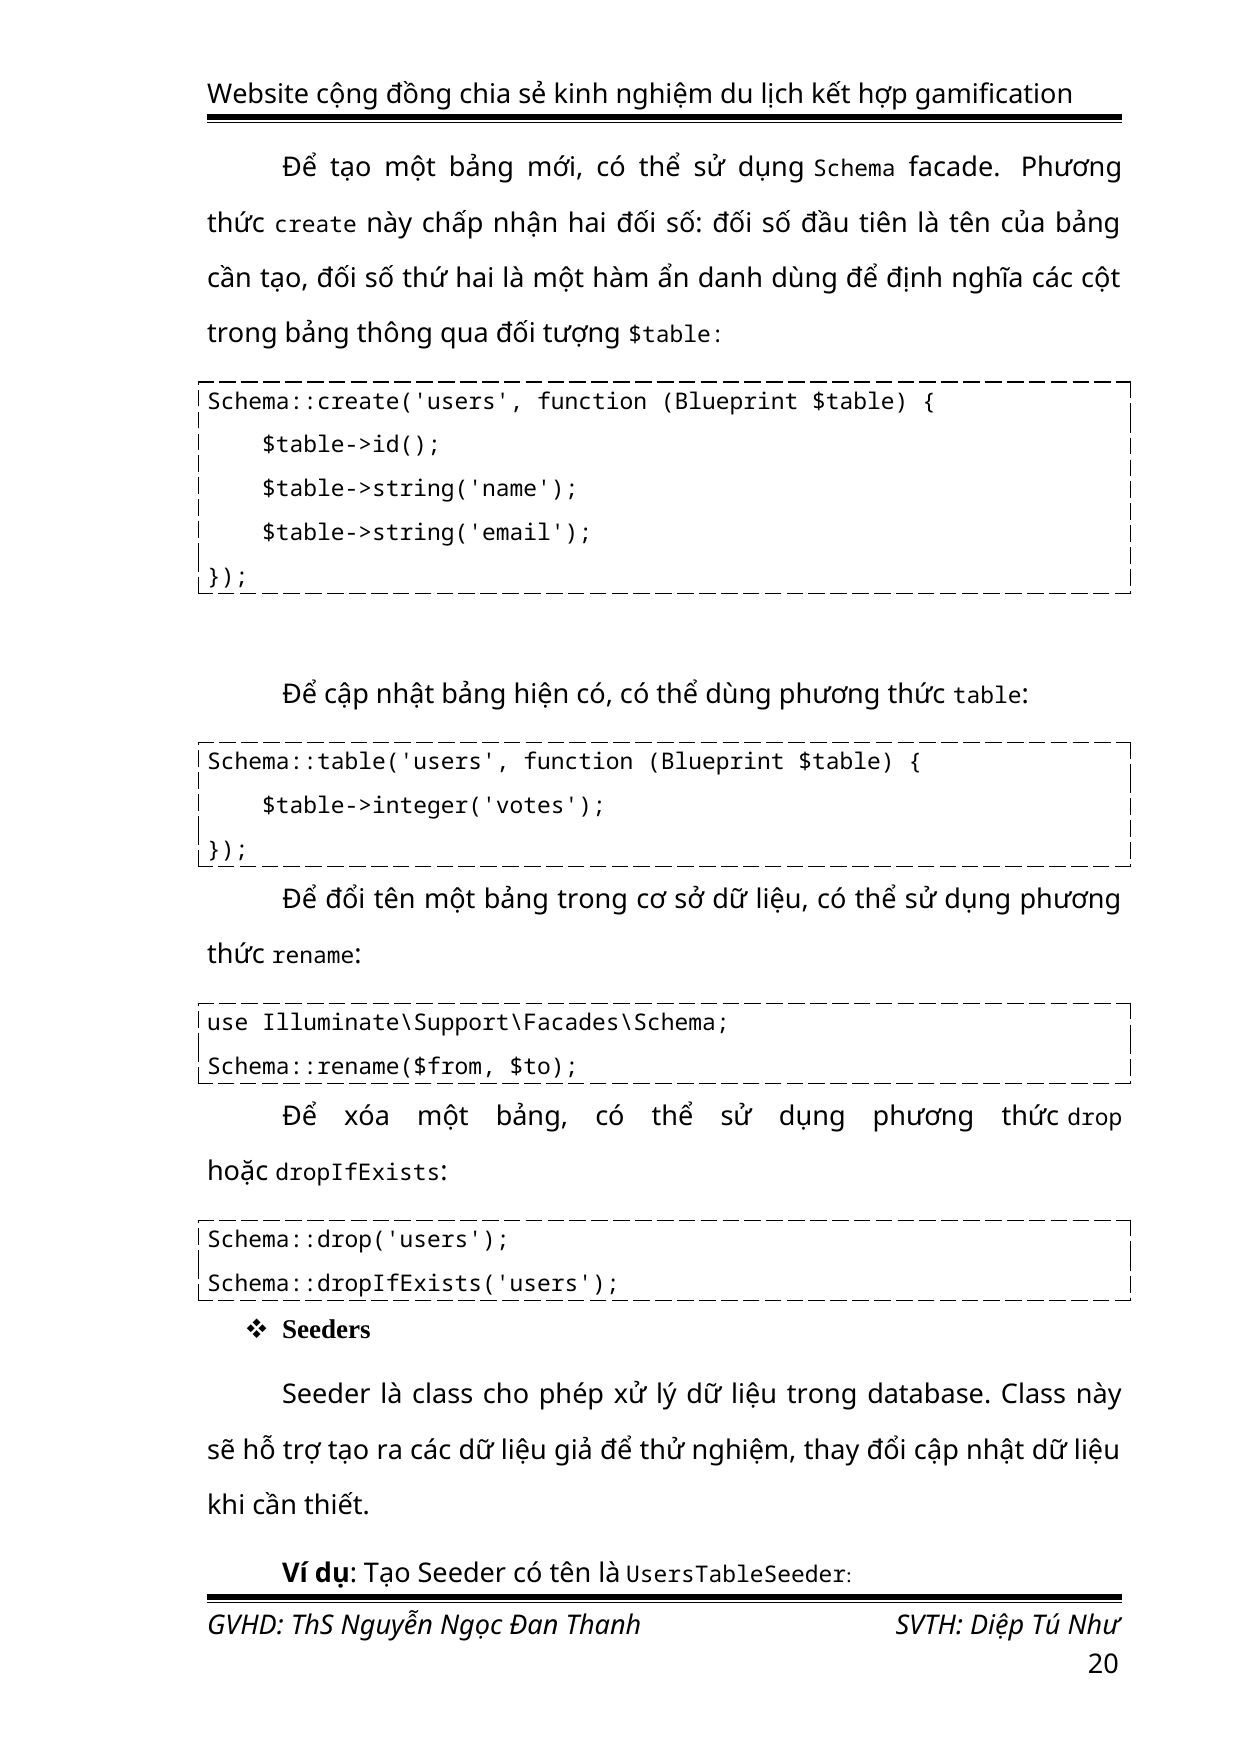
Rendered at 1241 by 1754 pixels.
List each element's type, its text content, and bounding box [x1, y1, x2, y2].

text $table->id(); [197, 425, 1131, 459]
text Để đổi tên một bảng trong cơ sở dữ liệu, có thể sử dụng phương thức rename: [207, 879, 1122, 972]
text Schema::create('users', function (Blueprint $table) { [197, 381, 1131, 416]
text Để xóa một bảng, có thể sử dụng phương thức drop hoặc dropIfExists: [207, 1096, 1122, 1189]
text Để tạo một bảng mới, có thể sử dụng Schema facade. Phương thức create này chấp nhận hai đối số: đối số đầu tiên là tên của bảng cần tạo, đối số thứ hai là một hàm ẩn danh dùng để định nghĩa các cột trong bảng thông qua đối tượng $table: [207, 148, 1122, 351]
text Schema::drop('users'); [197, 1219, 1131, 1254]
list Seeders [244, 1313, 1122, 1344]
text Để cập nhật bảng hiện có, có thể dùng phương thức table: [207, 674, 1122, 711]
text use Illuminate\Support\Facades\Schema; [197, 1003, 1131, 1037]
text $table->string('email'); [197, 513, 1131, 547]
text }); [197, 829, 1131, 867]
text Schema::rename($from, $to); [197, 1046, 1131, 1084]
text Schema::dropIfExists('users'); [197, 1263, 1131, 1301]
text Ví dụ: Tạo Seeder có tên là UsersTableSeeder: [207, 1553, 1122, 1590]
text Seeder là class cho phép xử lý dữ liệu trong database. Class này sẽ hỗ trợ tạo ra các dữ liệu giả để thử nghiệm, thay đổi cập nhật dữ liệu khi cần thiết. [207, 1375, 1122, 1522]
text $table->integer('votes'); [197, 786, 1131, 820]
text $table->string('name'); [197, 469, 1131, 503]
text Schema::table('users', function (Blueprint $table) { [197, 742, 1131, 776]
text }); [197, 556, 1131, 594]
